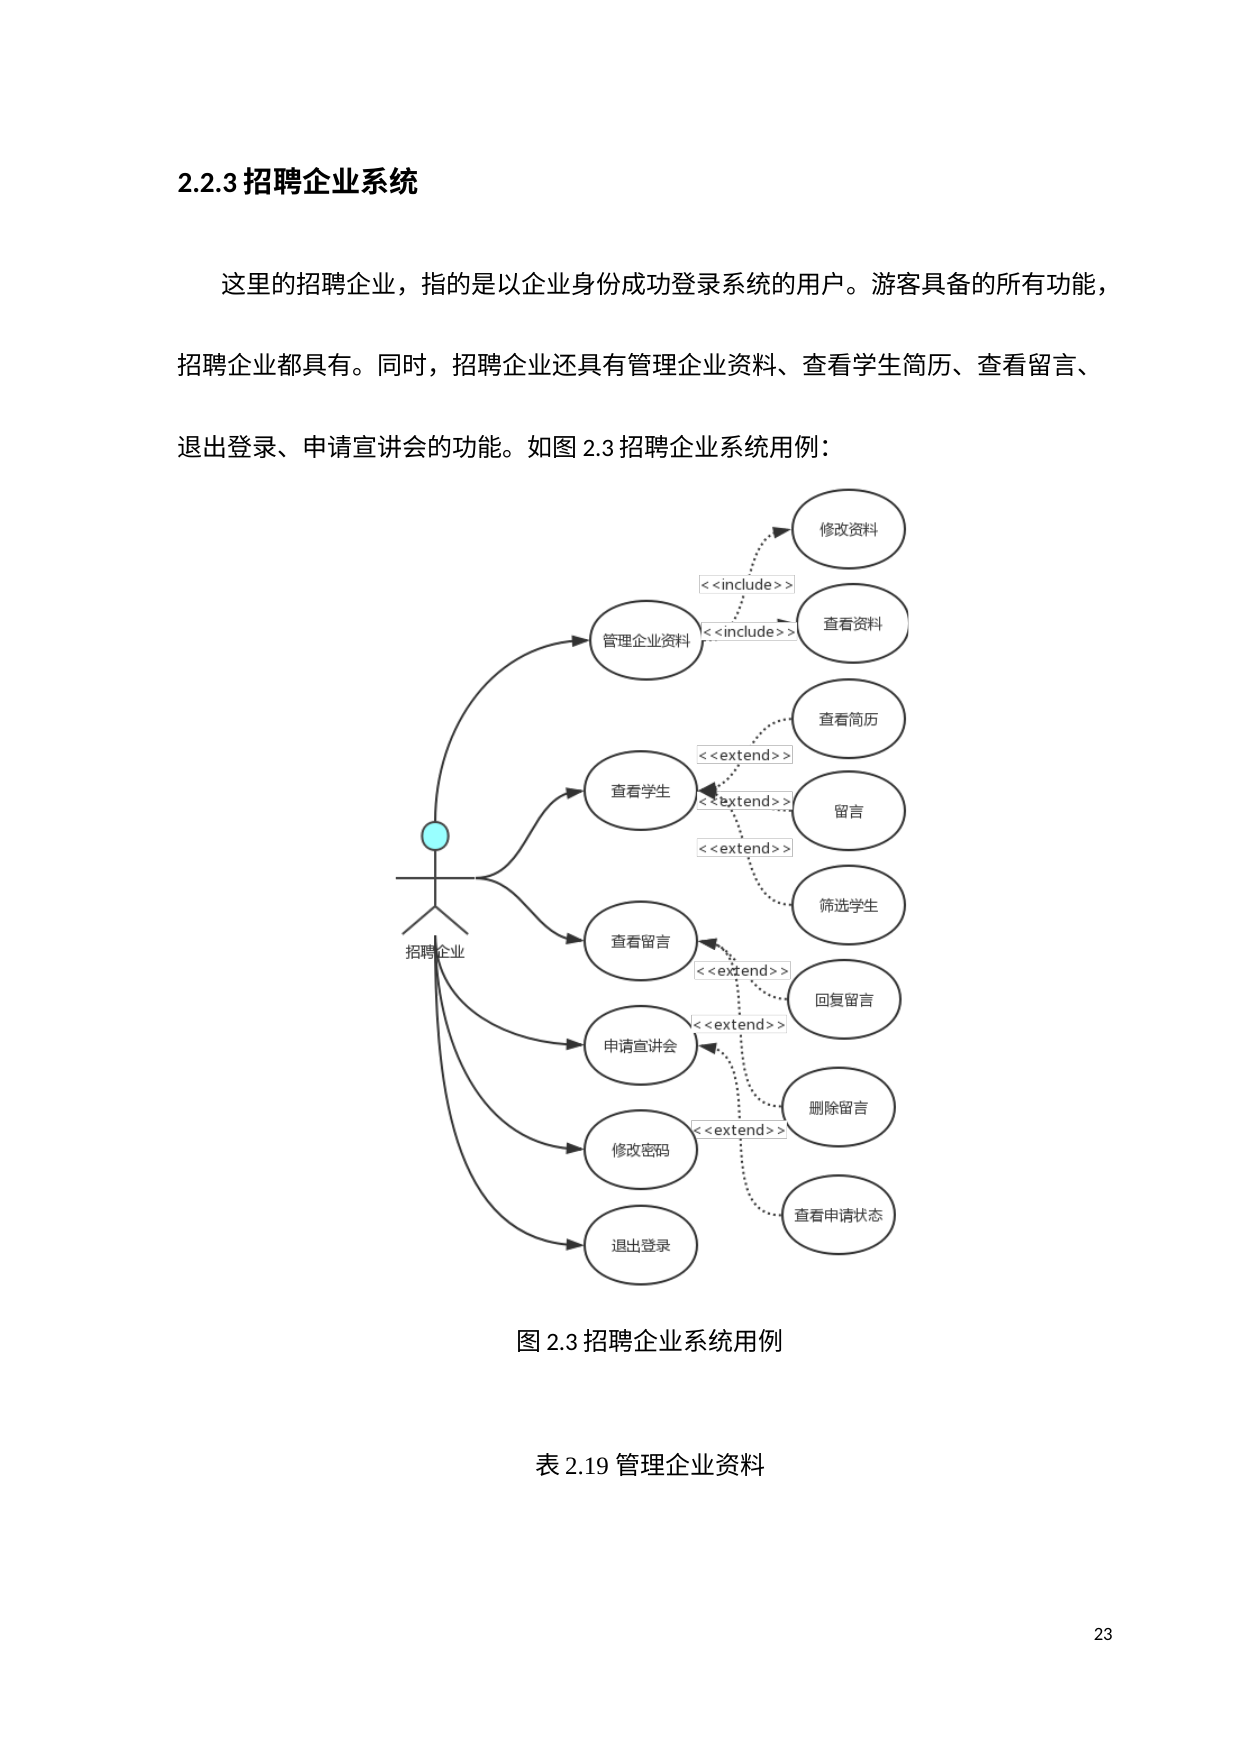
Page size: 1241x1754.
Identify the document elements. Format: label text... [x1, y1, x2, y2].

text 这里的招聘企业，指的是以企业身份成功登录系统的用户。游客具备的所有功能，招聘企业都具有。同时，招聘企业还具有管理企业资料、查看学生简历、查看留言、退出登录、申请宣讲会的功能。如图2.3 招聘企业系统用例： [177, 250, 1122, 478]
picture [391, 486, 909, 1287]
text 图2.3 招聘企业系统用例 [177, 1307, 1122, 1372]
text 表2.19 管理企业资料 [177, 1431, 1122, 1496]
subtitle 招聘企业系统 [177, 148, 1122, 213]
